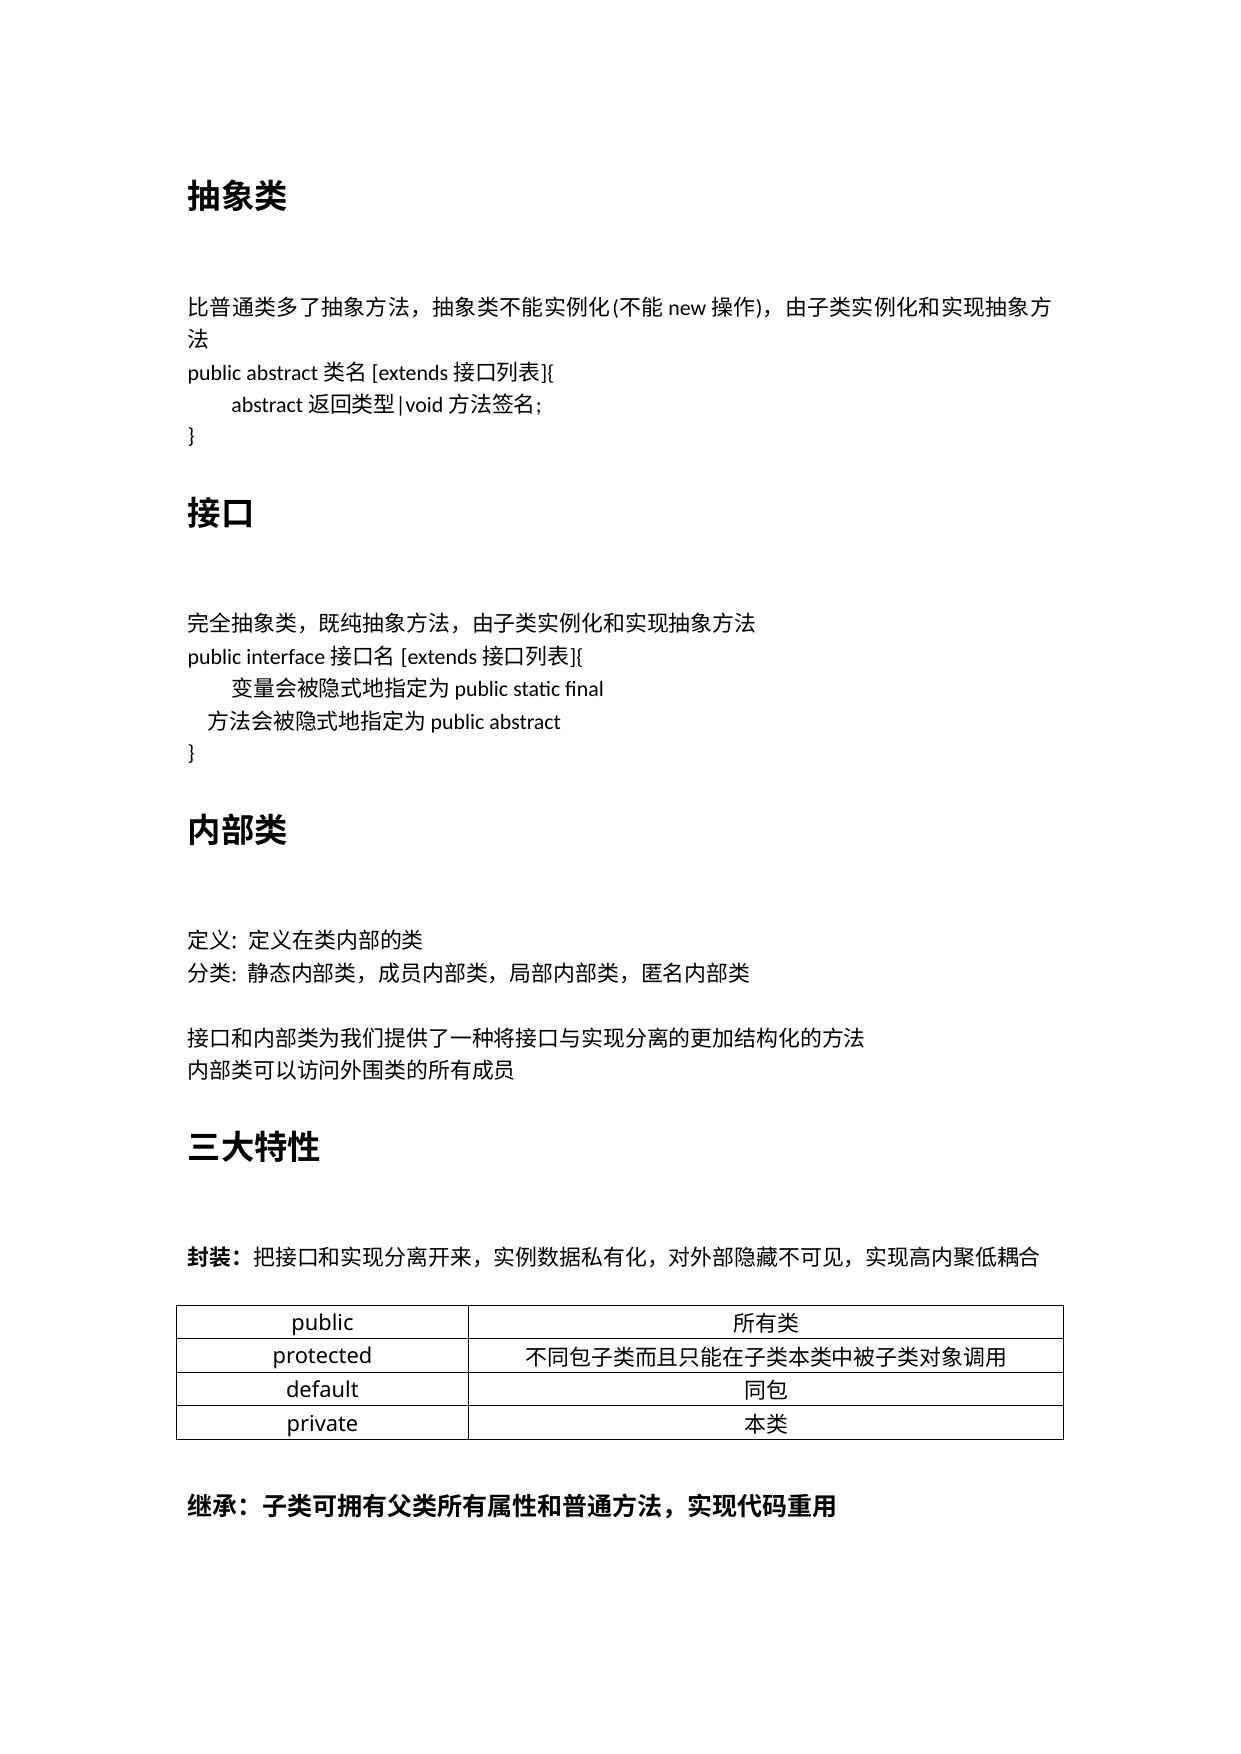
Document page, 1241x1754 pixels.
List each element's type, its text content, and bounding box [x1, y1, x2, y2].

text 完全抽象类，既纯抽象方法，由子类实例化和实现抽象方法 [187, 606, 1053, 638]
text } [187, 736, 1053, 768]
text 方法会被隐式地指定为public abstract [187, 703, 1053, 736]
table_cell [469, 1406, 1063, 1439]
subtitle 接口 [187, 479, 1053, 544]
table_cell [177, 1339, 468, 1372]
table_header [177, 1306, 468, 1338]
text abstract 返回类型|void 方法签名; [187, 387, 1053, 419]
text public interface 接口名 [extends 接口列表]{ [187, 638, 1053, 671]
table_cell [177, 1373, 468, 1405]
text 继承：子类可拥有父类所有属性和普通方法，实现代码重用 [187, 1472, 1053, 1537]
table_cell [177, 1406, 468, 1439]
text 分类: 静态内部类，成员内部类，局部内部类，匿名内部类 [187, 955, 1053, 988]
text 封装：把接口和实现分离开来，实例数据私有化，对外部隐藏不可见，实现高内聚低耦合 [187, 1239, 1053, 1272]
text 定义: 定义在类内部的类 [187, 923, 1053, 955]
subtitle 内部类 [187, 796, 1053, 861]
subtitle 三大特性 [187, 1112, 1053, 1177]
text public abstract 类名 [extends 接口列表]{ [187, 354, 1053, 387]
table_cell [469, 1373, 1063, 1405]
subtitle 抽象类 [187, 162, 1053, 227]
text 接口和内部类为我们提供了一种将接口与实现分离的更加结构化的方法 [187, 1020, 1053, 1053]
text 比普通类多了抽象方法，抽象类不能实例化(不能new操作)，由子类实例化和实现抽象方法 [187, 289, 1053, 354]
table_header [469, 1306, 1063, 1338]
text 内部类可以访问外围类的所有成员 [187, 1053, 1053, 1085]
text } [187, 419, 1053, 452]
text 变量会被隐式地指定为public static final [187, 671, 1053, 703]
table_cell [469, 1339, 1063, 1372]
